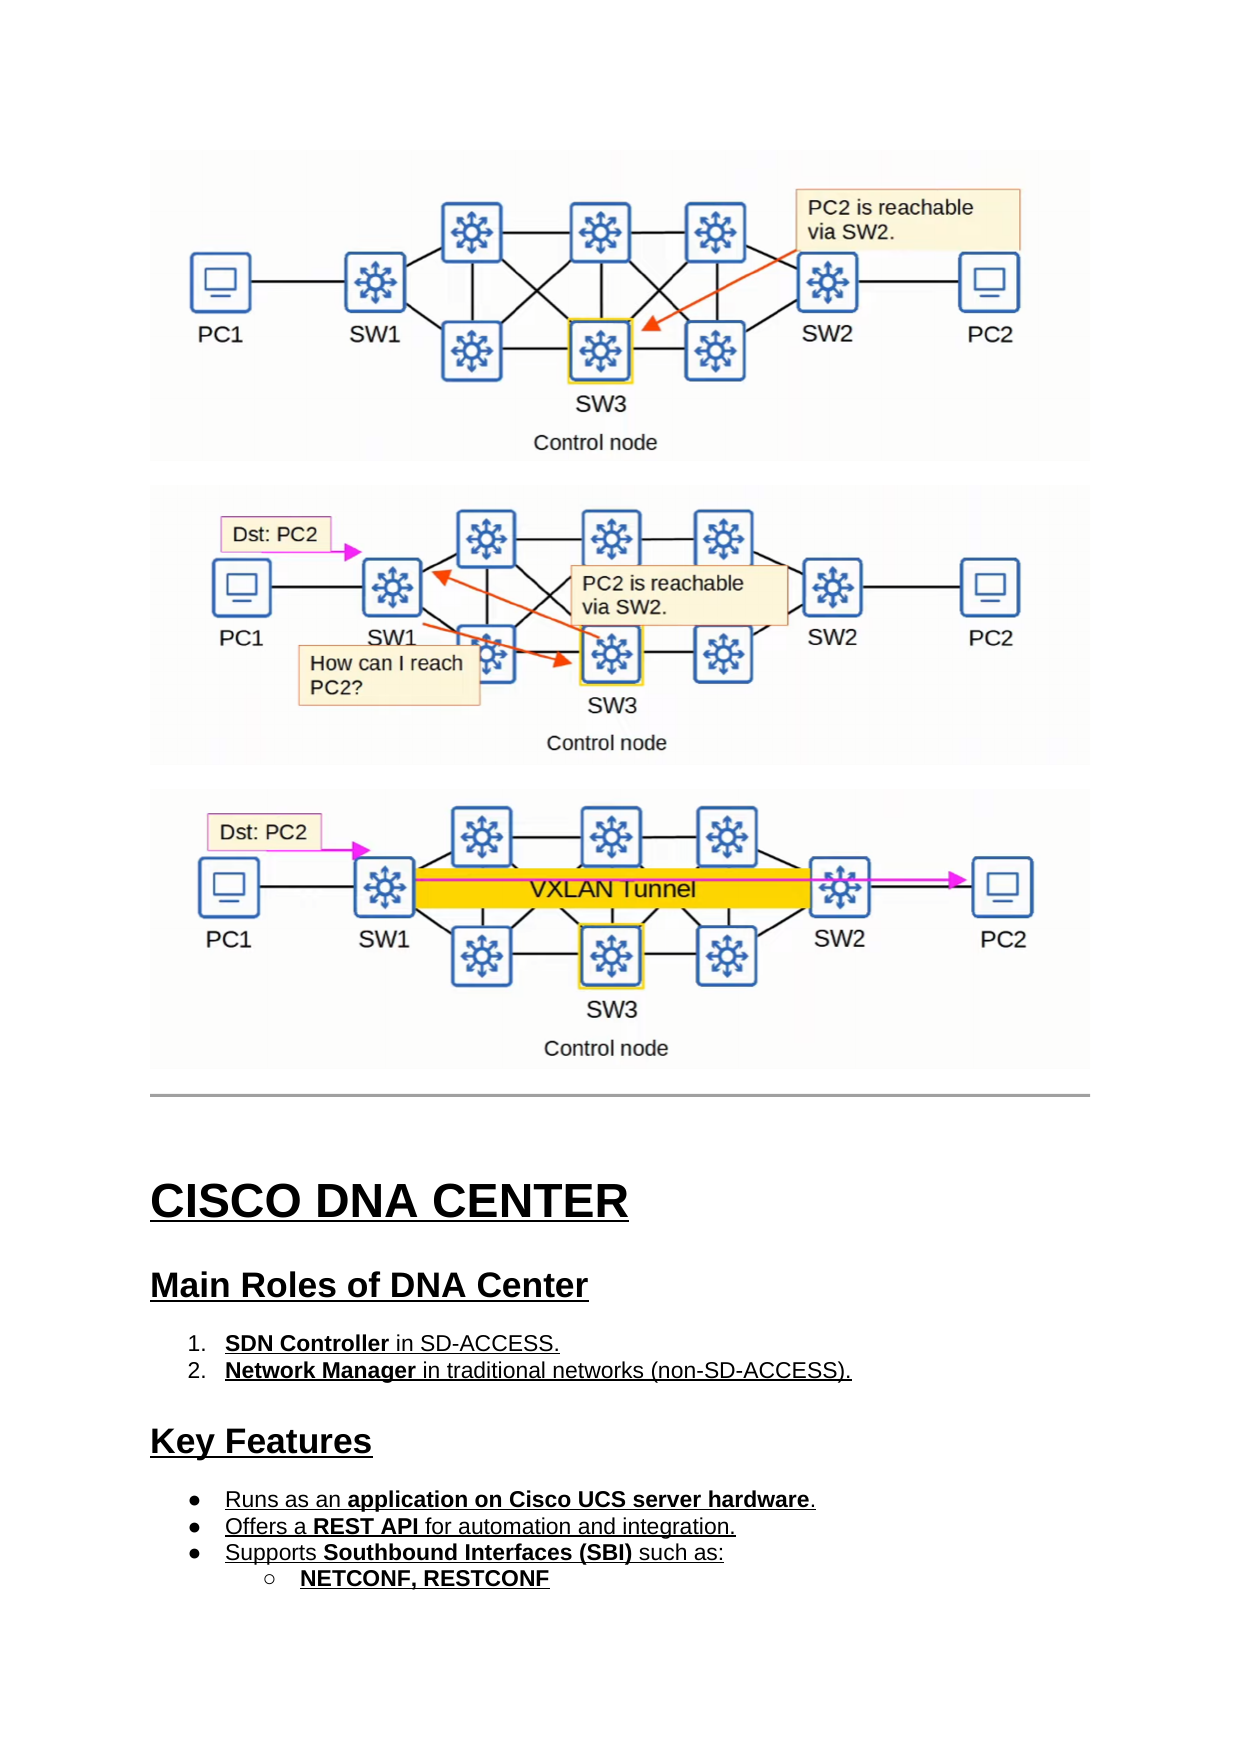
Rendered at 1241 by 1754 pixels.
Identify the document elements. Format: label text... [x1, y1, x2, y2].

picture [150, 150, 1091, 461]
subtitle Main Roles of DNA Center [150, 1264, 1090, 1305]
list Network Manager in traditional networks (non-SD-ACCESS). [187, 1357, 1090, 1383]
list SDN Controller in SD-ACCESS. [187, 1330, 1090, 1357]
picture [150, 789, 1091, 1069]
list Supports Southbound Interfaces (SBI) such as: [187, 1539, 1090, 1565]
list Offers a REST API for automation and integration. [187, 1513, 1090, 1539]
picture [150, 485, 1091, 765]
list Runs as an application on Cisco UCS server hardware. [187, 1486, 1090, 1513]
subtitle CISCO DNA CENTER [150, 1172, 1090, 1227]
list NETCONF, RESTCONF [262, 1565, 1090, 1592]
subtitle Key Features [150, 1421, 1090, 1461]
